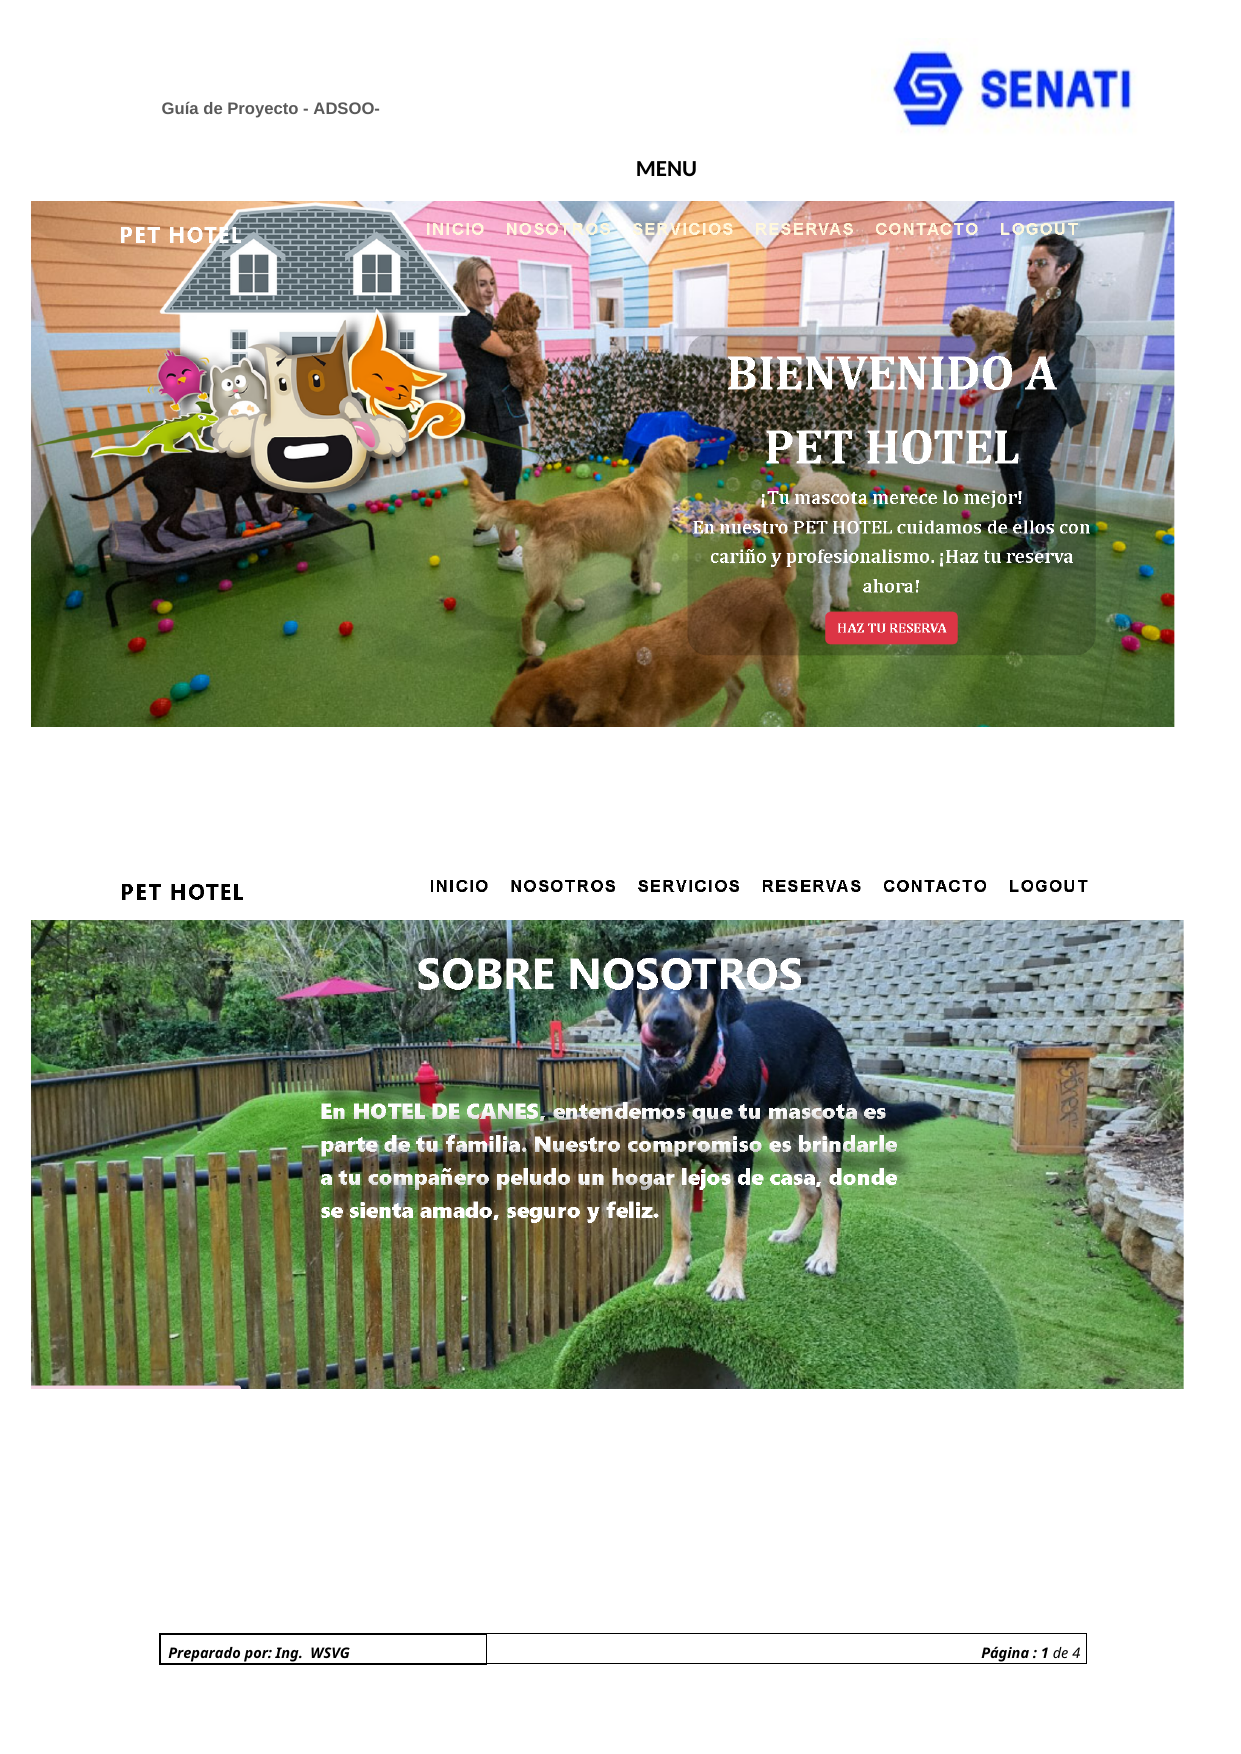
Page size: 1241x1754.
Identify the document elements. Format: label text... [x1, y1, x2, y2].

picture [871, 38, 1151, 139]
picture [30, 201, 1173, 726]
text MENU [146, 154, 1186, 182]
picture [30, 869, 1184, 1389]
